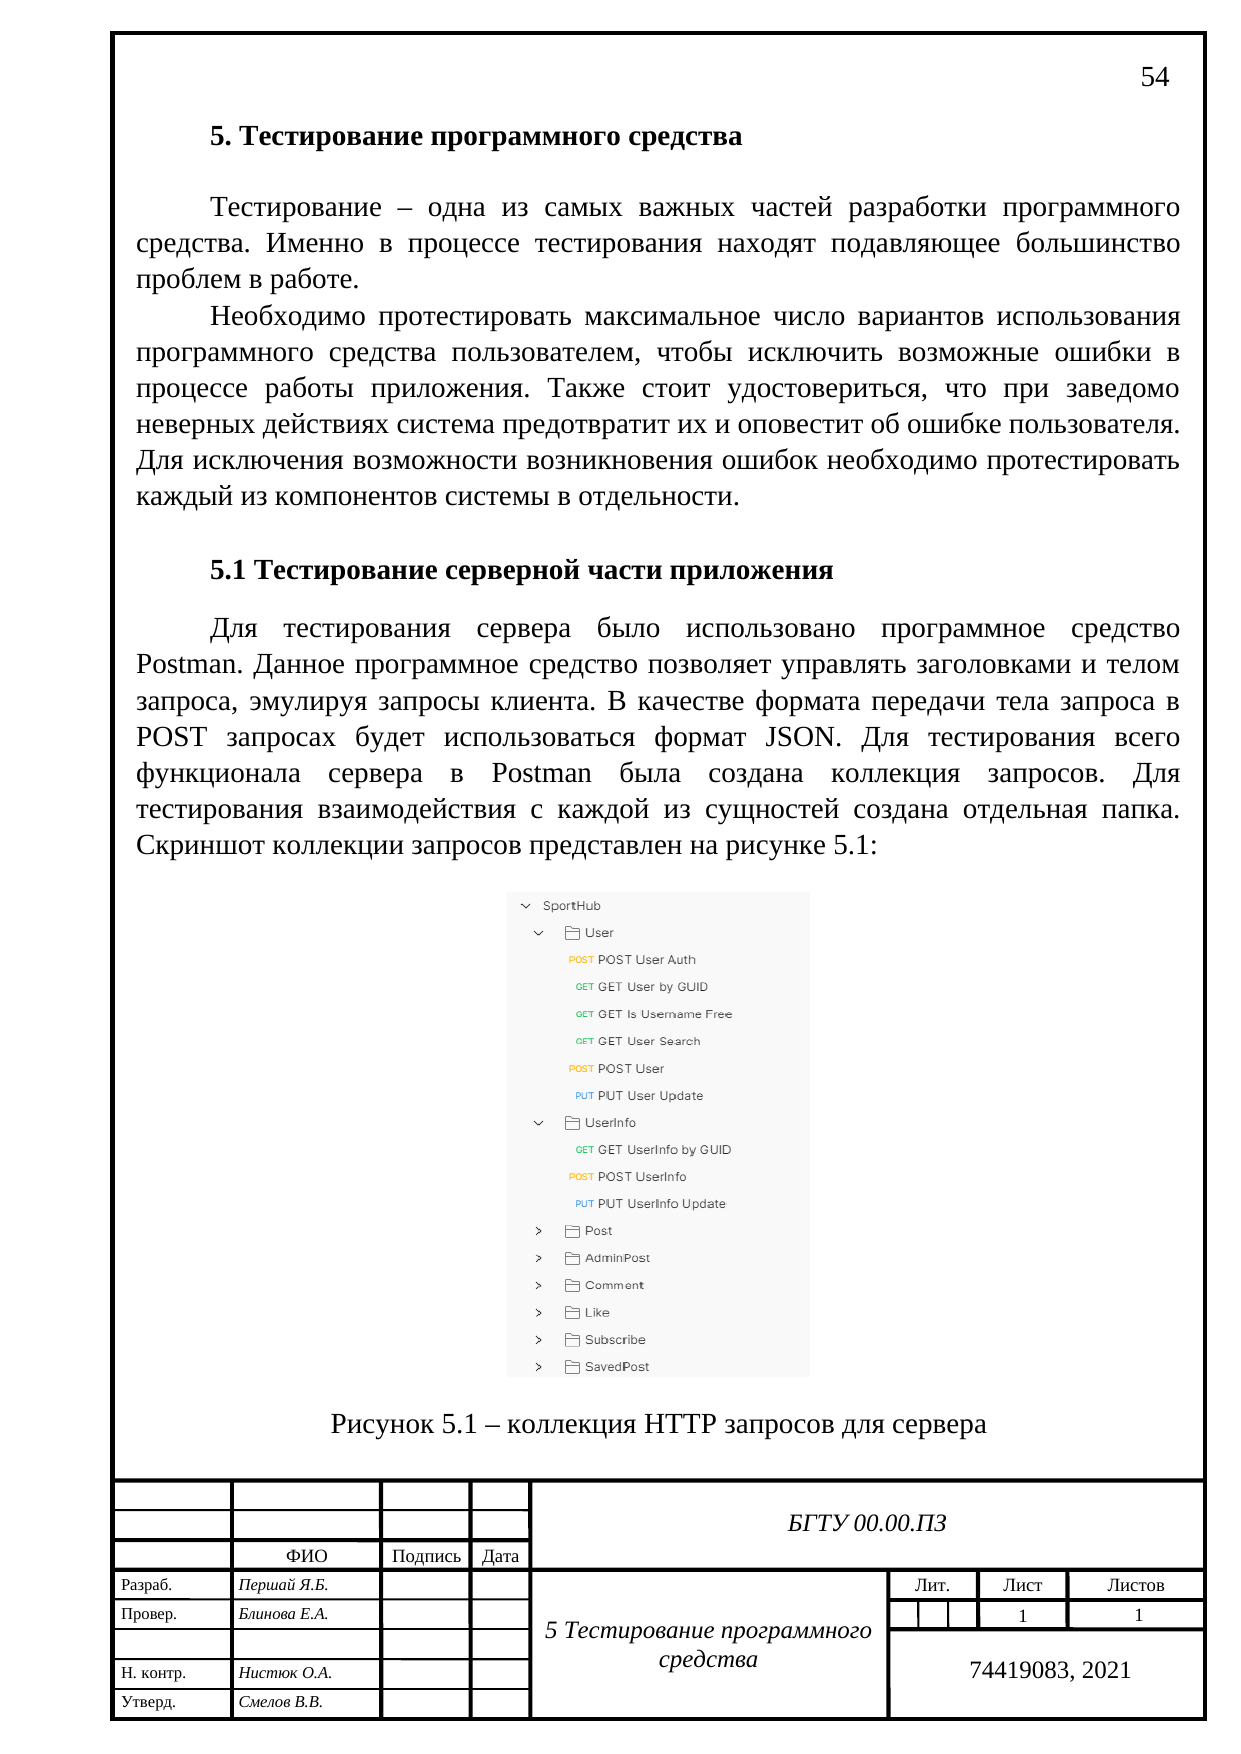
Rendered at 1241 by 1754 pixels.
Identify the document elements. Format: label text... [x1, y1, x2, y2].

text 5.1 Тестирование серверной части приложения [136, 552, 1181, 586]
text Необходимо протестировать максимальное число вариантов использования программного средства пользователем, чтобы исключить возможные ошибки в процессе работы приложения. Также стоит удостовериться, что при заведомо неверных действиях система предотвратит их и оповестит об ошибке пользователя. Для исключения возможности возникновения ошибок необходимо протестировать каждый из компонентов системы в отдельности. [136, 298, 1181, 512]
text 5. Тестирование программного средства [136, 118, 1181, 152]
text Рисунок 5.1 – коллекция HTTP запросов для сервера [136, 1406, 1181, 1440]
text Для тестирования сервера было использовано программное средство Postman. Данное программное средство позволяет управлять заголовками и телом запроса, эмулируя запросы клиента. В качестве формата передачи тела запроса в POST запросах будет использоваться формат JSON. Для тестирования всего функционала сервера в Postman была создана коллекция запросов. Для тестирования взаимодействия с каждой из сущностей создана отдельная папка. Скриншот коллекции запросов представлен на рисунке 5.1: [136, 611, 1181, 861]
text Тестирование – одна из самых важных частей разработки программного средства. Именно в процессе тестирования находят подавляющее большинство проблем в работе. [136, 189, 1181, 295]
picture [506, 892, 811, 1377]
